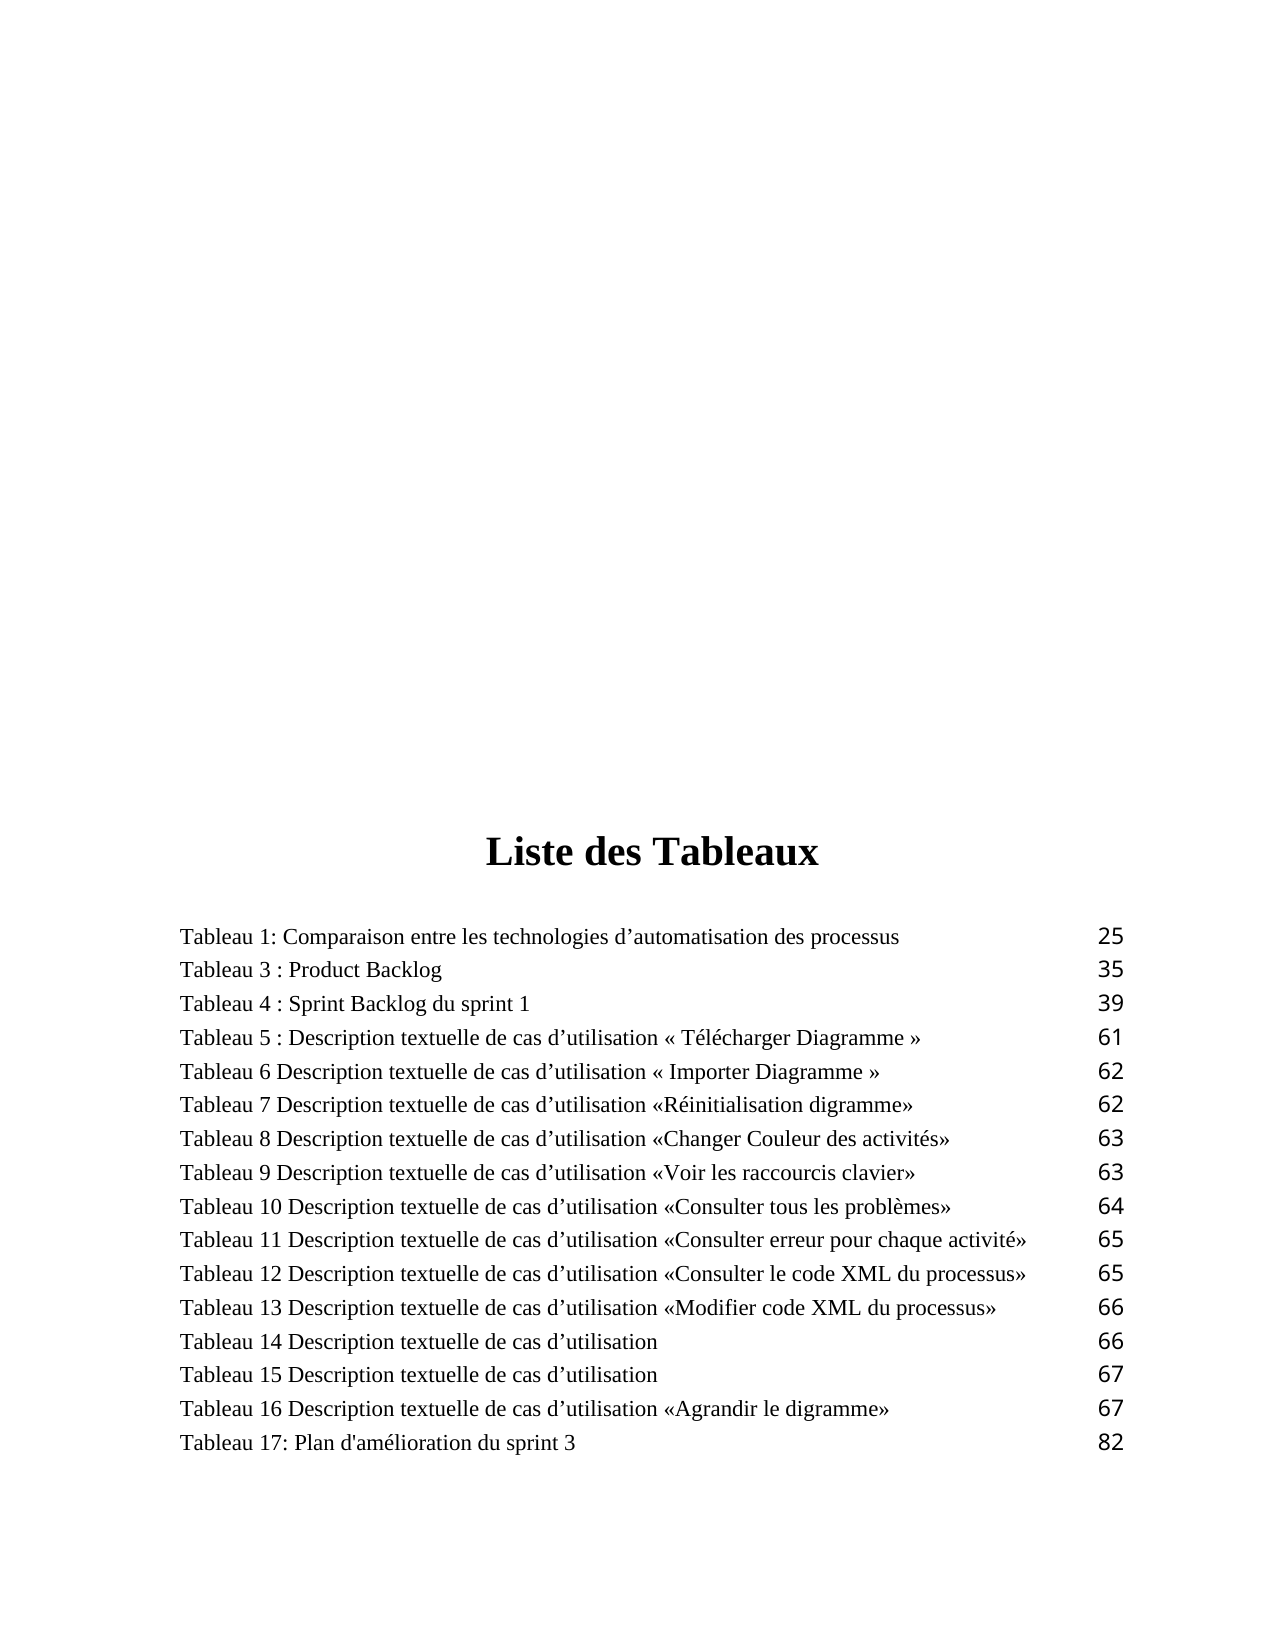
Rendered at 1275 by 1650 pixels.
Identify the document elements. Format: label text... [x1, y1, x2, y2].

text Tableau 10 Description textuelle de cas d’utilisation «Consulter tous les problèmes» 64 [150, 1189, 1125, 1221]
text Tableau 15 Description textuelle de cas d’utilisation 67 [150, 1358, 1125, 1389]
text Tableau 12 Description textuelle de cas d’utilisation «Consulter le code XML du processus» 65 [150, 1257, 1125, 1288]
text Tableau 1: Comparaison entre les technologies d’automatisation des processus 25 [150, 919, 1125, 951]
text Tableau 13 Description textuelle de cas d’utilisation «Modifier code XML du processus» 66 [150, 1291, 1125, 1322]
text Tableau 16 Description textuelle de cas d’utilisation «Agrandir le digramme» 67 [150, 1392, 1125, 1423]
text Tableau 5 : Description textuelle de cas d’utilisation « Télécharger Diagramme » 61 [150, 1021, 1125, 1052]
text Tableau 7 Description textuelle de cas d’utilisation «Réinitialisation digramme» 62 [150, 1088, 1125, 1119]
text Tableau 9 Description textuelle de cas d’utilisation «Voir les raccourcis clavier» 63 [150, 1156, 1125, 1187]
text Tableau 3 : Product Backlog 35 [150, 953, 1125, 984]
text Liste des Tableaux [150, 827, 1125, 874]
text Tableau 11 Description textuelle de cas d’utilisation «Consulter erreur pour chaque activité» 65 [150, 1223, 1125, 1254]
text Tableau 14 Description textuelle de cas d’utilisation 66 [150, 1324, 1125, 1356]
text Tableau 6 Description textuelle de cas d’utilisation « Importer Diagramme » 62 [150, 1054, 1125, 1086]
text Tableau 8 Description textuelle de cas d’utilisation «Changer Couleur des activités» 63 [150, 1122, 1125, 1153]
text Tableau 17: Plan d'amélioration du sprint 3 82 [150, 1426, 1125, 1457]
text Tableau 4 : Sprint Backlog du sprint 1 39 [150, 987, 1125, 1018]
